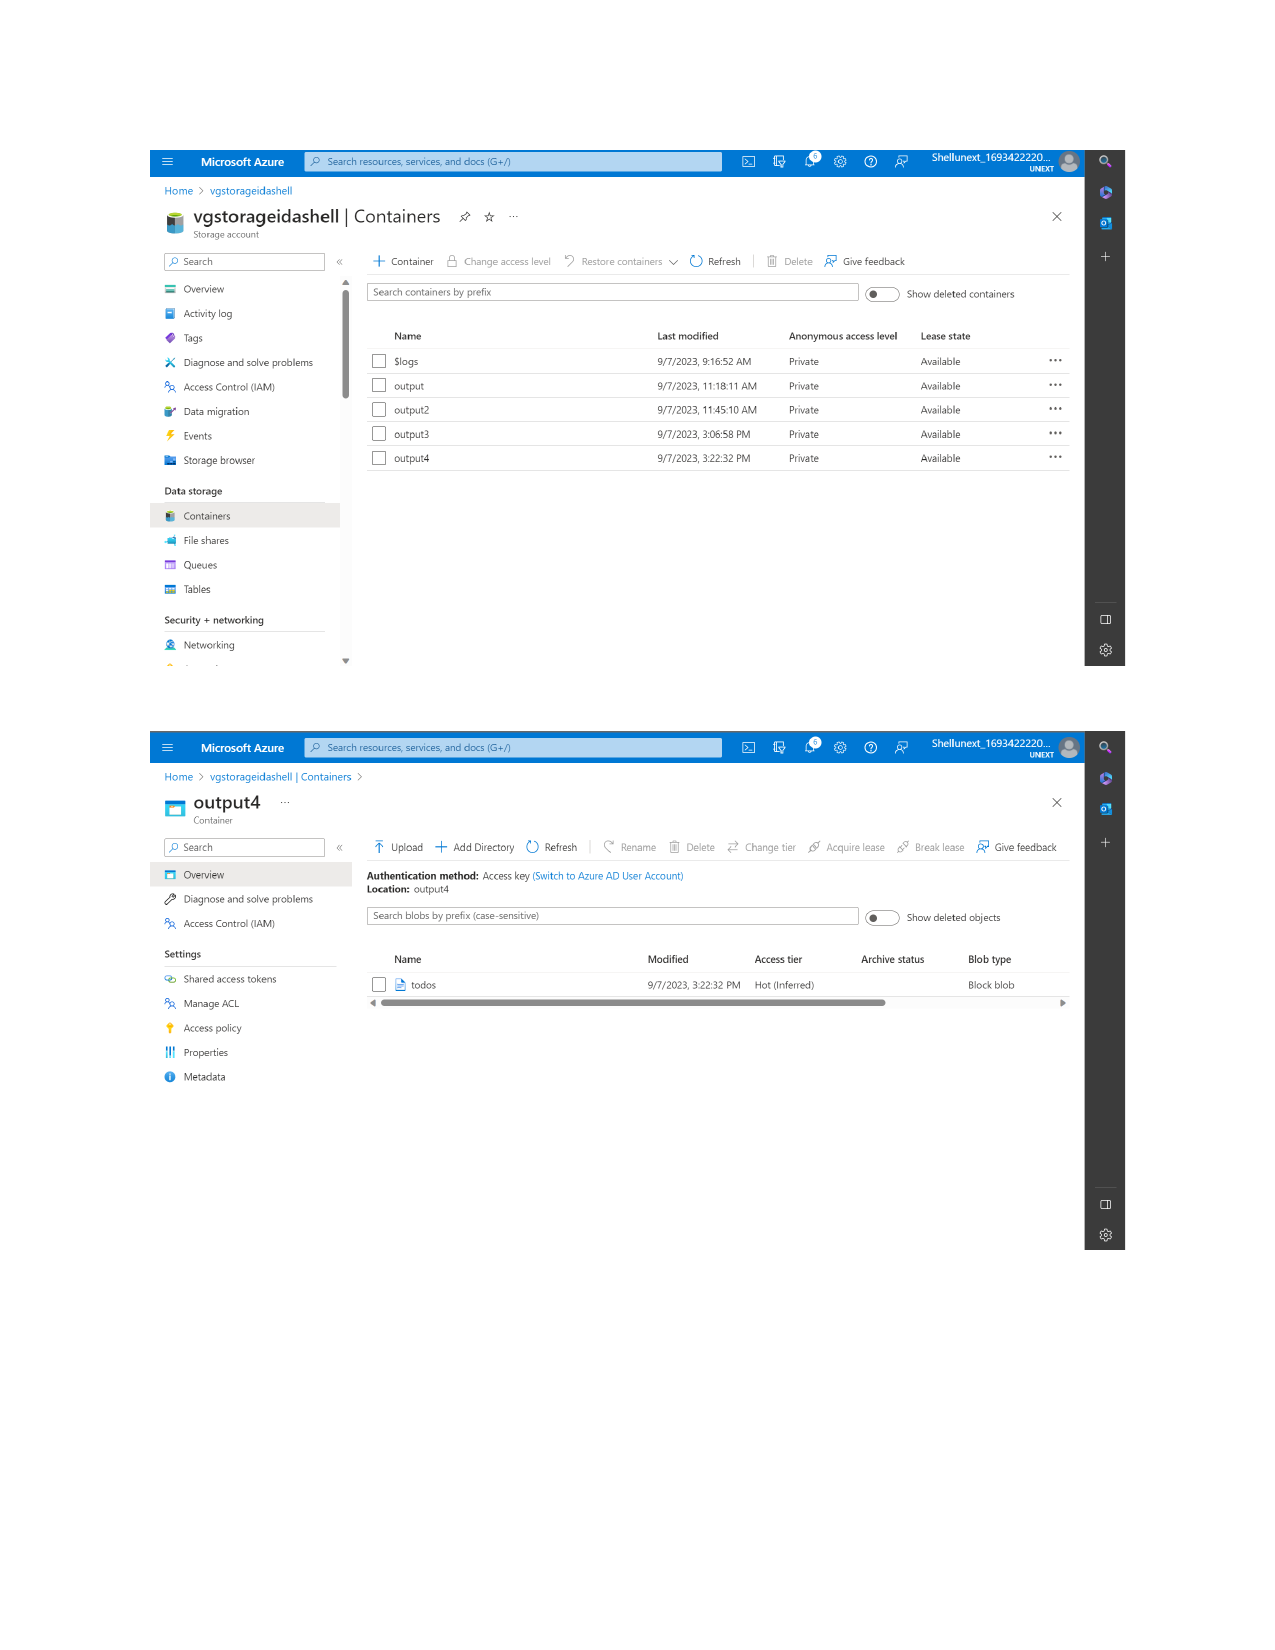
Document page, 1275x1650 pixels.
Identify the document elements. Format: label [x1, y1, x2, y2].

picture [150, 150, 1125, 666]
picture [150, 731, 1125, 1250]
